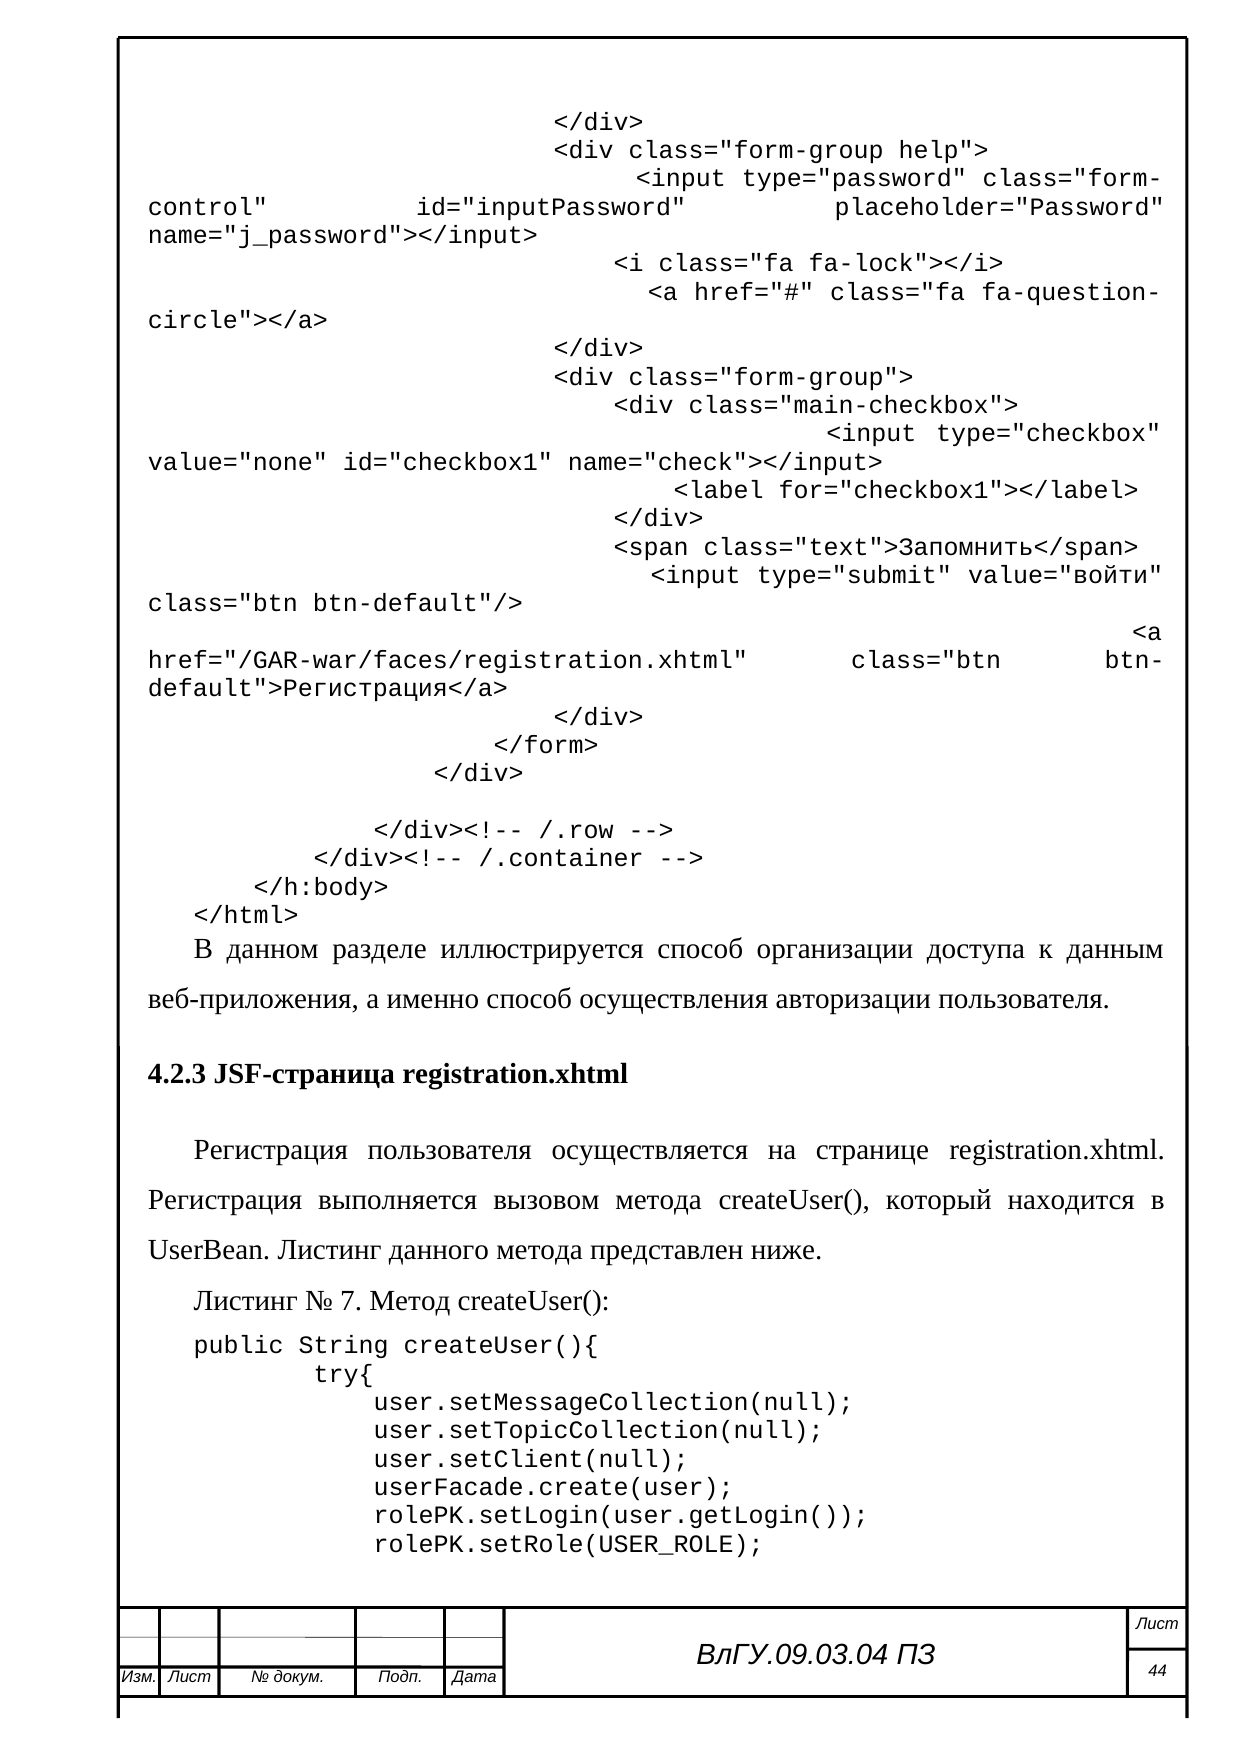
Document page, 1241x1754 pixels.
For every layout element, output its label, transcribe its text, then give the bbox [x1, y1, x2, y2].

text </form> [148, 733, 1164, 761]
text </div> [148, 761, 1164, 789]
text В данном разделе иллюстрируется способ организации доступа к данным веб-приложения, а именно способ осуществления авторизации пользователя. [148, 931, 1164, 1015]
text <a href="/GAR-war/faces/registration.xhtml" class="btn btn-default">Регистрация</a> [148, 619, 1164, 704]
text </html> [148, 903, 1164, 931]
text <span class="text">Запомнить</span> [148, 534, 1164, 563]
text <input type="checkbox" value="none" id="checkbox1" name="check"></input> [148, 421, 1164, 478]
text <a href="#" class="fa fa-question-circle"></a> [148, 279, 1164, 336]
text user.setMessageCollection(null); [148, 1390, 1164, 1418]
text try{ [148, 1361, 1164, 1390]
text user.setClient(null); [148, 1446, 1164, 1475]
text <label for="checkbox1"></label> [148, 478, 1164, 506]
text <input type="password" class="form-control" id="inputPassword" placeholder="Password" name="j_password"></input> [148, 166, 1164, 251]
text user.setTopicCollection(null); [148, 1418, 1164, 1446]
text </div><!-- /.container --> [148, 846, 1164, 874]
text 4.2.3 JSF-страница registration.xhtml [148, 1057, 1164, 1090]
text <input type="submit" value="войти" class="btn btn-default"/> [148, 563, 1164, 619]
text Листинг № 7. Метод createUser(): [148, 1283, 1164, 1316]
text </div><!-- /.row --> [148, 818, 1164, 846]
text <div class="form-group help"> [148, 138, 1164, 166]
text <div class="form-group"> [148, 364, 1164, 393]
text </div> [148, 704, 1164, 733]
text public String createUser(){ [148, 1333, 1164, 1361]
text rolePK.setLogin(user.getLogin()); [148, 1503, 1164, 1531]
text rolePK.setRole(USER_ROLE); [148, 1531, 1164, 1560]
text <i class="fa fa-lock"></i> [148, 251, 1164, 279]
text </div> [148, 336, 1164, 364]
text <div class="main-checkbox"> [148, 393, 1164, 421]
text </div> [148, 109, 1164, 138]
text </div> [148, 506, 1164, 534]
text Регистрация пользователя осуществляется на странице registration.xhtml. Регистрация выполняется вызовом метода createUser(), который находится в UserBean. Листинг данного метода представлен ниже. [148, 1132, 1164, 1266]
text </h:body> [148, 874, 1164, 903]
text userFacade.create(user); [148, 1475, 1164, 1503]
